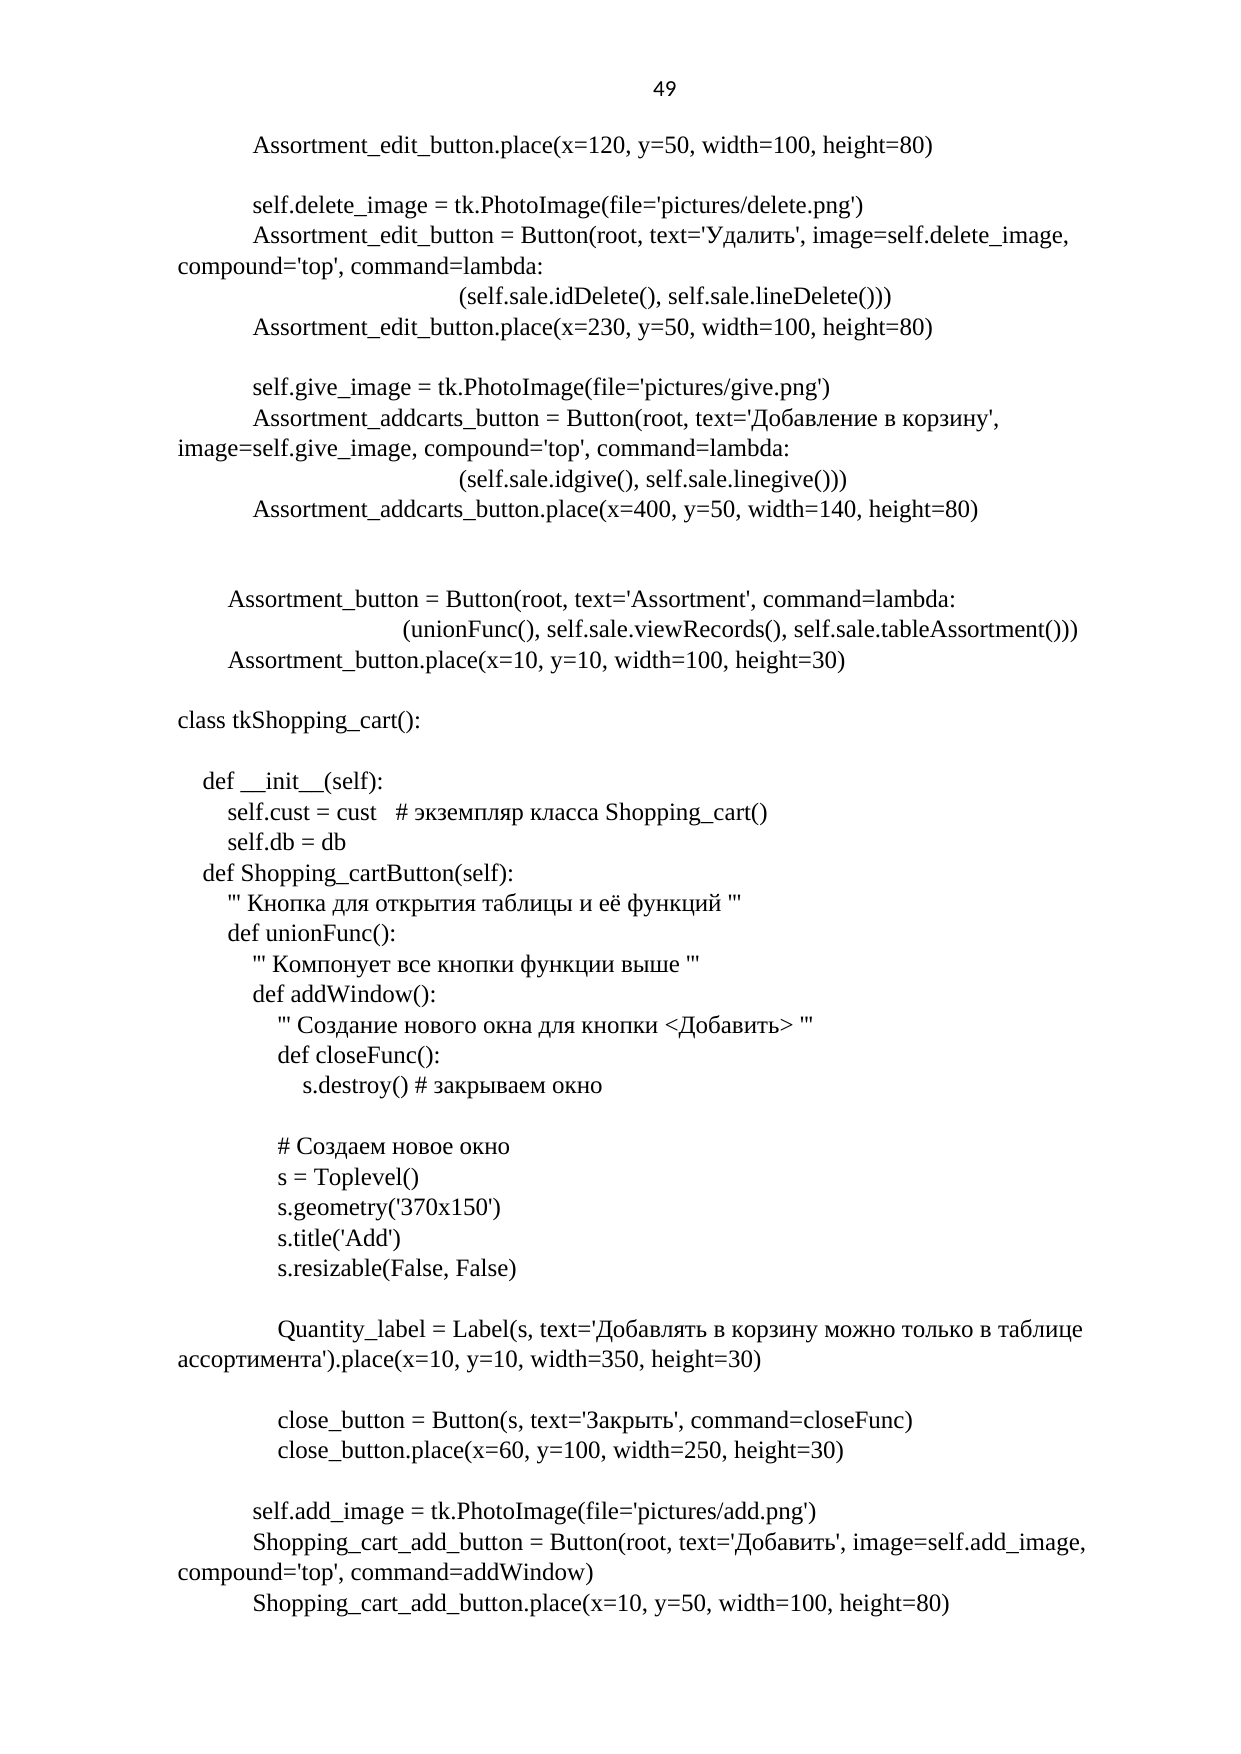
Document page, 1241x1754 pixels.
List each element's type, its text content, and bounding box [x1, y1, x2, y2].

text Quantity_label = Label(s, text='Добавлять в корзину можно только в таблице ассортимента').place(x=10, y=10, width=350, height=30) [177, 1314, 1152, 1373]
text (unionFunc(), self.sale.viewRecords(), self.sale.tableAssortment())) [177, 614, 1152, 643]
text ''' Компонует все кнопки функции выше ''' [177, 949, 1152, 978]
text close_button.place(x=60, y=100, width=250, height=30) [177, 1436, 1152, 1464]
text Shopping_cart_add_button.place(x=10, y=50, width=100, height=80) [177, 1588, 1152, 1616]
text Assortment_addcarts_button.place(x=400, y=50, width=140, height=80) [177, 494, 1152, 523]
text close_button = Button(s, text='Закрыть', command=closeFunc) [177, 1405, 1152, 1434]
text ''' Создание нового окна для кнопки <Добавить> ''' [177, 1010, 1152, 1038]
text def __init__(self): [177, 766, 1152, 795]
text def closeFunc(): [177, 1040, 1152, 1069]
text Assortment_button.place(x=10, y=10, width=100, height=30) [177, 645, 1152, 673]
text class tkShopping_cart(): [177, 706, 1152, 734]
text self.cust = cust # экземпляр класса Shopping_cart() [177, 797, 1152, 826]
text Assortment_addcarts_button = Button(root, text='Добавление в корзину', image=self.give_image, compound='top', command=lambda: [177, 403, 1152, 462]
text Assortment_edit_button.place(x=230, y=50, width=100, height=80) [177, 312, 1152, 340]
text Shopping_cart_add_button = Button(root, text='Добавить', image=self.add_image, compound='top', command=addWindow) [177, 1527, 1152, 1586]
text s.geometry('370x150') [177, 1192, 1152, 1221]
text self.add_image = tk.PhotoImage(file='pictures/add.png') [177, 1496, 1152, 1525]
text self.give_image = tk.PhotoImage(file='pictures/give.png') [177, 372, 1152, 401]
text (self.sale.idgive(), self.sale.linegive())) [177, 464, 1152, 492]
text self.db = db [177, 827, 1152, 856]
text s = Toplevel() [177, 1162, 1152, 1191]
text # Создаем новое окно [177, 1131, 1152, 1160]
text def Shopping_cartButton(self): [177, 858, 1152, 886]
text def addWindow(): [177, 979, 1152, 1008]
text Assortment_button = Button(root, text='Assortment', command=lambda: [177, 584, 1152, 613]
text ''' Кнопка для открытия таблицы и её функций ''' [177, 888, 1152, 917]
text Assortment_edit_button = Button(root, text='Удалить', image=self.delete_image, compound='top', command=lambda: [177, 220, 1152, 279]
text def unionFunc(): [177, 918, 1152, 947]
text s.title('Add') [177, 1223, 1152, 1251]
text s.resizable(False, False) [177, 1253, 1152, 1282]
text s.destroy() # закрываем окно [177, 1071, 1152, 1099]
text (self.sale.idDelete(), self.sale.lineDelete())) [177, 281, 1152, 310]
text self.delete_image = tk.PhotoImage(file='pictures/delete.png') [177, 190, 1152, 219]
text Assortment_edit_button.place(x=120, y=50, width=100, height=80) [177, 130, 1152, 158]
